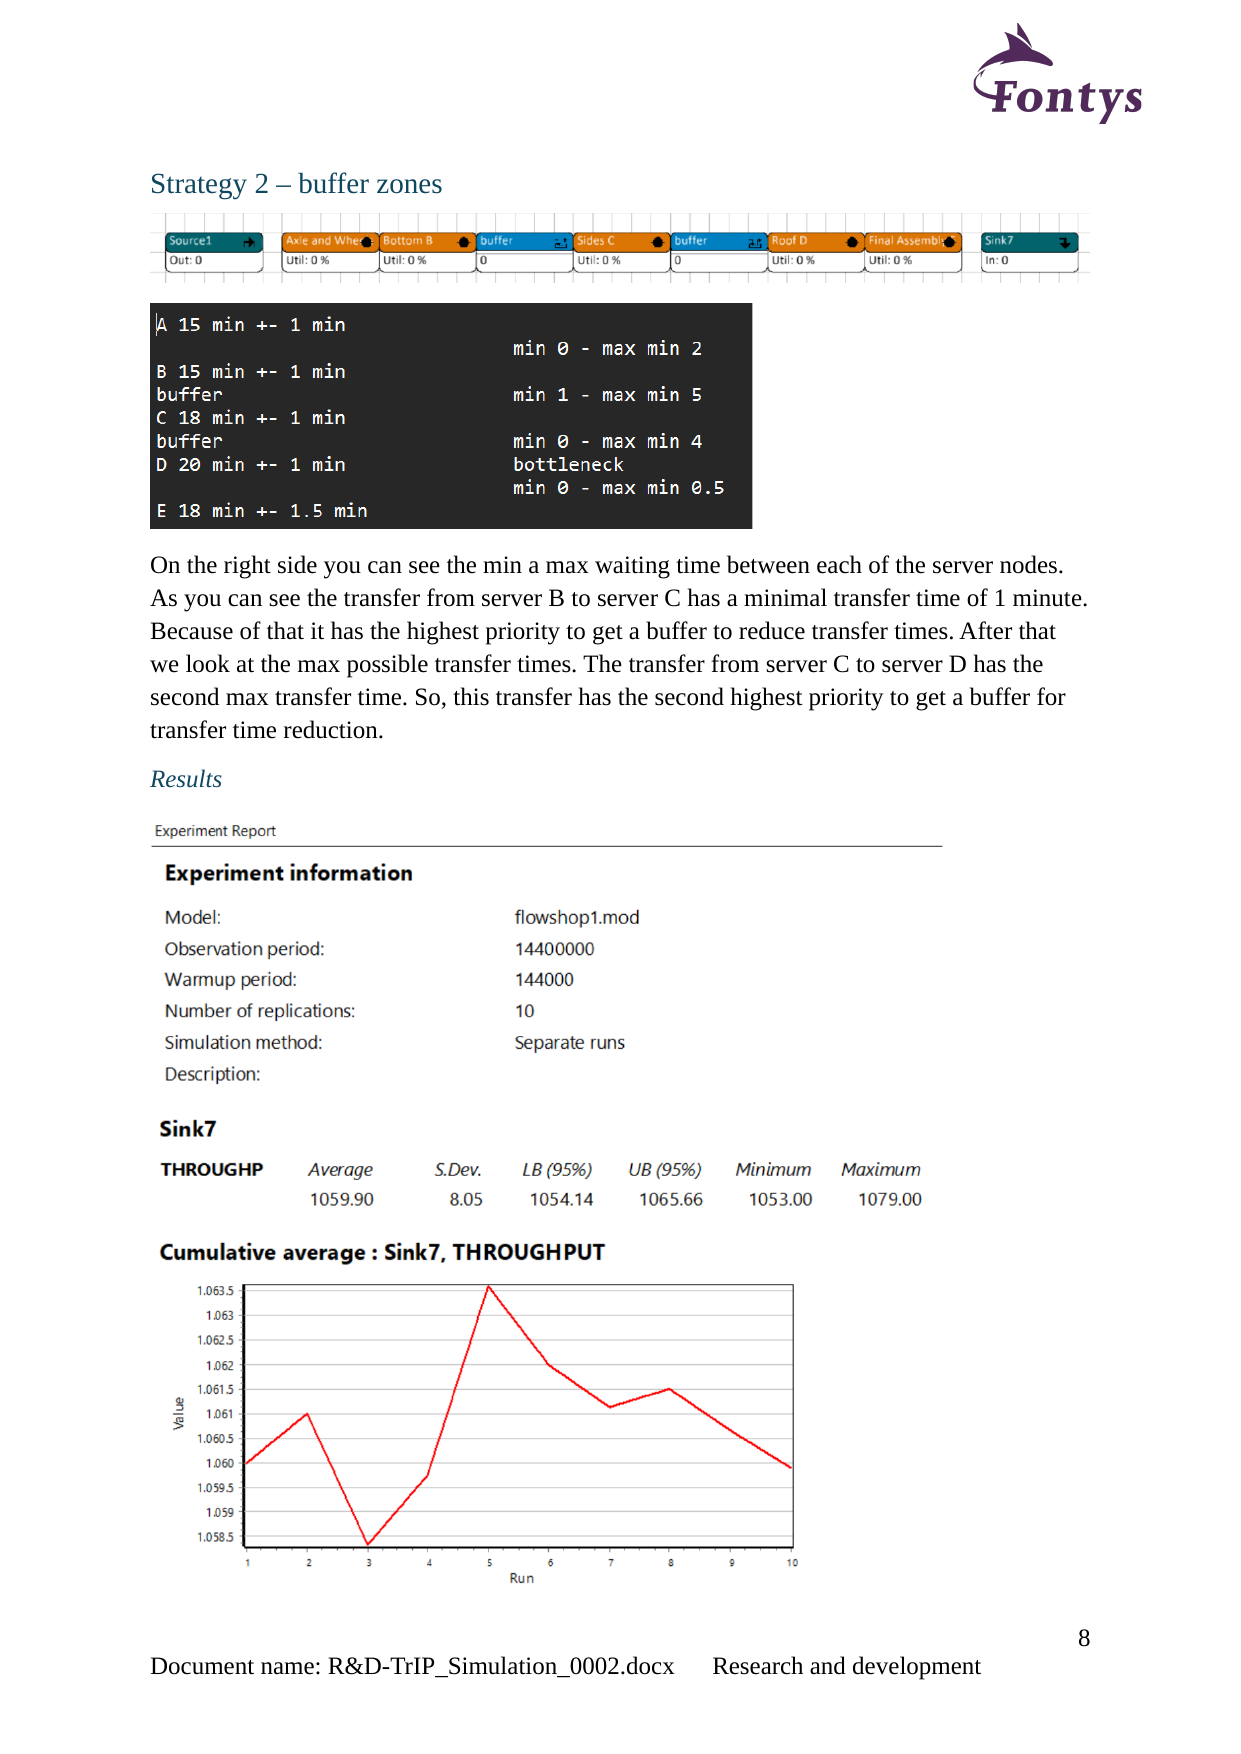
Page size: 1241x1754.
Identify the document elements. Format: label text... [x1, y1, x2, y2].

text On the right side you can see the min a max waiting time between each of the server nodes. As you can see the transfer from server B to server C has a minimal transfer time of 1 minute. Because of that it has the highest priority to get a buffer to reduce transfer times. After that we look at the max possible transfer times. The transfer from server C to server D has the second max transfer time. So, this transfer has the second highest priority to get a buffer for transfer time reduction. [150, 550, 1090, 744]
picture [150, 814, 943, 1597]
picture [973, 23, 1142, 124]
picture [150, 303, 753, 529]
subtitle Strategy 2 – buffer zones [150, 167, 1090, 200]
picture [150, 213, 1091, 283]
subtitle Results [150, 764, 1090, 793]
